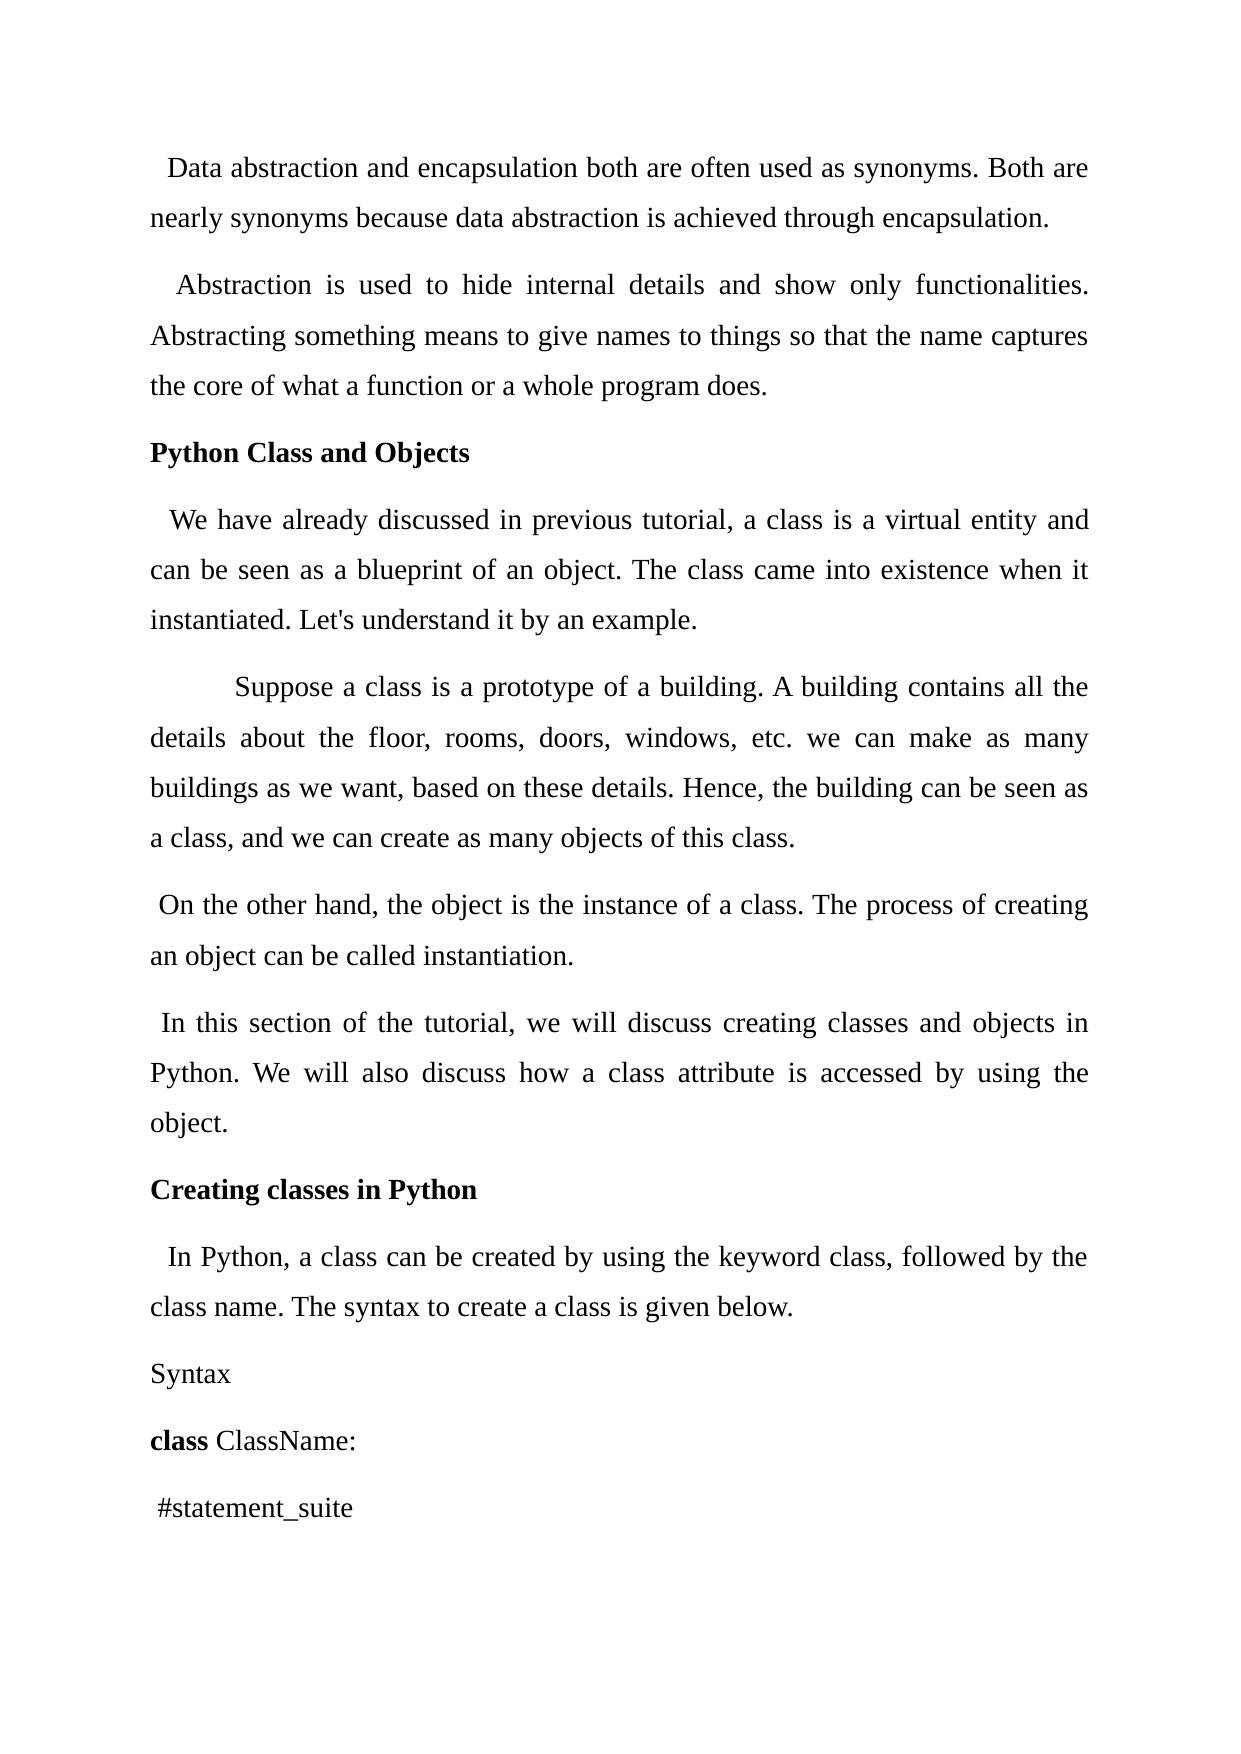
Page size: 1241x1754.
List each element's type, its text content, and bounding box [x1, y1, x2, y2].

text In this section of the tutorial, we will discuss creating classes and objects in Python. We will also discuss how a class attribute is accessed by using the object. [150, 1005, 1090, 1139]
text Creating classes in Python [150, 1172, 1090, 1206]
text Suppose a class is a prototype of a building. A building contains all the details about the floor, rooms, doors, windows, etc. we can make as many buildings as we want, based on these details. Hence, the building can be seen as a class, and we can create as many objects of this class. [150, 669, 1090, 854]
text Syntax [150, 1357, 1090, 1390]
text In Python, a class can be created by using the keyword class, followed by the class name. The syntax to create a class is given below. [150, 1239, 1090, 1323]
text Abstraction is used to hide internal details and show only functionalities. Abstracting something means to give names to things so that the name captures the core of what a function or a whole program does. [150, 267, 1090, 401]
text Data abstraction and encapsulation both are often used as synonyms. Both are nearly synonyms because data abstraction is achieved through encapsulation. [150, 150, 1090, 234]
text On the other hand, the object is the instance of a class. The process of creating an object can be called instantiation. [150, 887, 1090, 971]
text class ClassName: [150, 1423, 1090, 1457]
text Python Class and Objects [150, 435, 1090, 468]
text #statement_suite [150, 1491, 1090, 1524]
text We have already discussed in previous tutorial, a class is a virtual entity and can be seen as a blueprint of an object. The class came into existence when it instantiated. Let's understand it by an example. [150, 502, 1090, 636]
